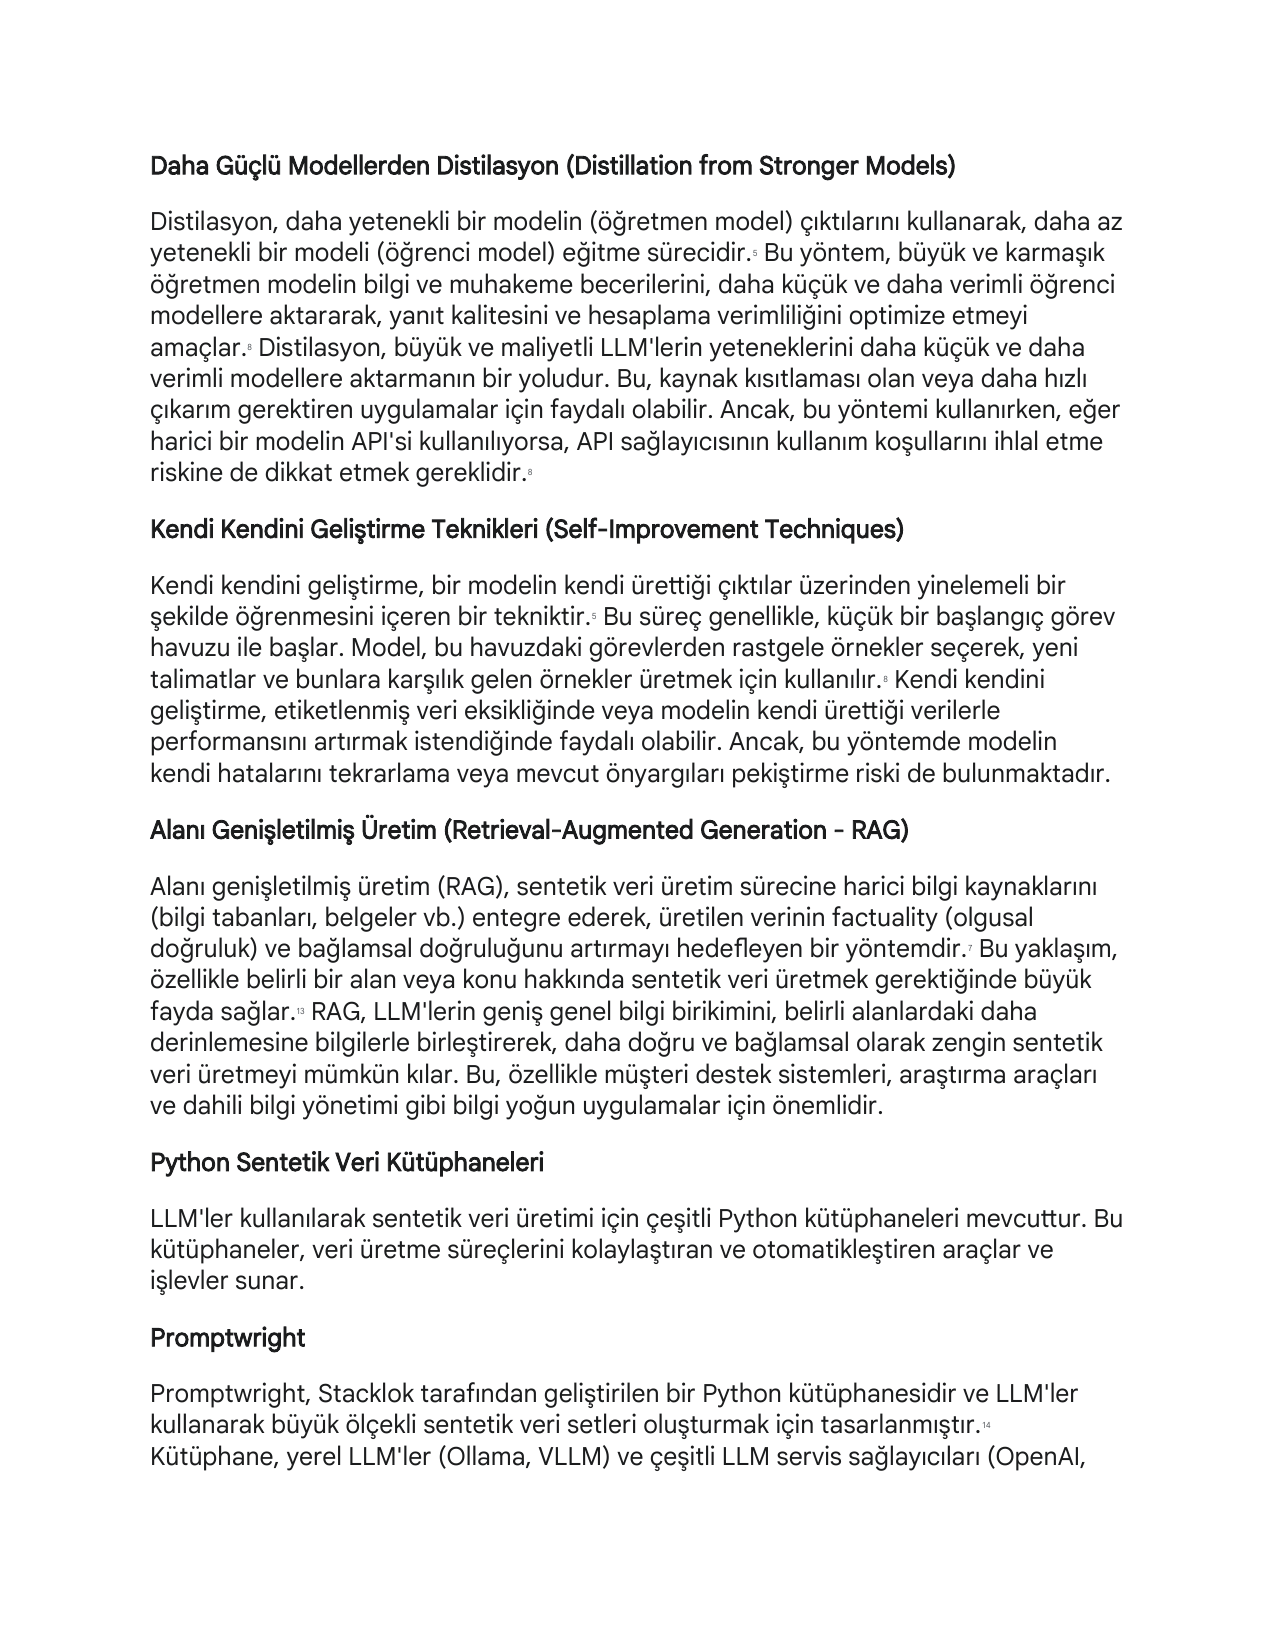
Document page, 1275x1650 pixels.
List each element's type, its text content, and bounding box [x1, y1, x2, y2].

text Promptwright [150, 1322, 1125, 1353]
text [150, 1378, 1125, 1472]
text Kendi kendini geliştirme, bir modelin kendi ürettiği çıktılar üzerinden yinelemeli bir şekilde öğrenmesini içeren bir tekniktir.5 Bu süreç genellikle, küçük bir başlangıç görev havuzu ile başlar. Model, bu havuzdaki görevlerden rastgele örnekler seçerek, yeni talimatlar ve bunlara karşılık gelen örnekler üretmek için kullanılır.8 Kendi kendini geliştirme, etiketlenmiş veri eksikliğinde veya modelin kendi ürettiği verilerle performansını artırmak istendiğinde faydalı olabilir. Ancak, bu yöntemde modelin kendi hatalarını tekrarlama veya mevcut önyargıları pekiştirme riski de bulunmaktadır. [150, 570, 1125, 789]
text LLM'ler kullanılarak sentetik veri üretimi için çeşitli Python kütüphaneleri mevcuttur. Bu kütüphaneler, veri üretme süreçlerini kolaylaştıran ve otomatikleştiren araçlar ve işlevler sunar. [150, 1203, 1125, 1297]
text Alanı Genişletilmiş Üretim (Retrieval-Augmented Generation - RAG) [150, 814, 1125, 846]
text Distilasyon, daha yetenekli bir modelin (öğretmen model) çıktılarını kullanarak, daha az yetenekli bir modeli (öğrenci model) eğitme sürecidir.5 Bu yöntem, büyük ve karmaşık öğretmen modelin bilgi ve muhakeme becerilerini, daha küçük ve daha verimli öğrenci modellere aktararak, yanıt kalitesini ve hesaplama verimliliğini optimize etmeyi amaçlar.8 Distilasyon, büyük ve maliyetli LLM'lerin yeteneklerini daha küçük ve daha verimli modellere aktarmanın bir yoludur. Bu, kaynak kısıtlaması olan veya daha hızlı çıkarım gerektiren uygulamalar için faydalı olabilir. Ancak, bu yöntemi kullanırken, eğer harici bir modelin API'si kullanılıyorsa, API sağlayıcısının kullanım koşullarını ihlal etme riskine de dikkat etmek gereklidir.8 [150, 206, 1125, 488]
text Alanı genişletilmiş üretim (RAG), sentetik veri üretim sürecine harici bilgi kaynaklarını (bilgi tabanları, belgeler vb.) entegre ederek, üretilen verinin factuality (olgusal doğruluk) ve bağlamsal doğruluğunu artırmayı hedefleyen bir yöntemdir.7 Bu yaklaşım, özellikle belirli bir alan veya konu hakkında sentetik veri üretmek gerektiğinde büyük fayda sağlar.13 RAG, LLM'lerin geniş genel bilgi birikimini, belirli alanlardaki daha derinlemesine bilgilerle birleştirerek, daha doğru ve bağlamsal olarak zengin sentetik veri üretmeyi mümkün kılar. Bu, özellikle müşteri destek sistemleri, araştırma araçları ve dahili bilgi yönetimi gibi bilgi yoğun uygulamalar için önemlidir. [150, 871, 1125, 1122]
text Kendi Kendini Geliştirme Teknikleri (Self-Improvement Techniques) [150, 513, 1125, 545]
text Daha Güçlü Modellerden Distilasyon (Distillation from Stronger Models) [150, 150, 1125, 181]
text Python Sentetik Veri Kütüphaneleri [150, 1147, 1125, 1178]
